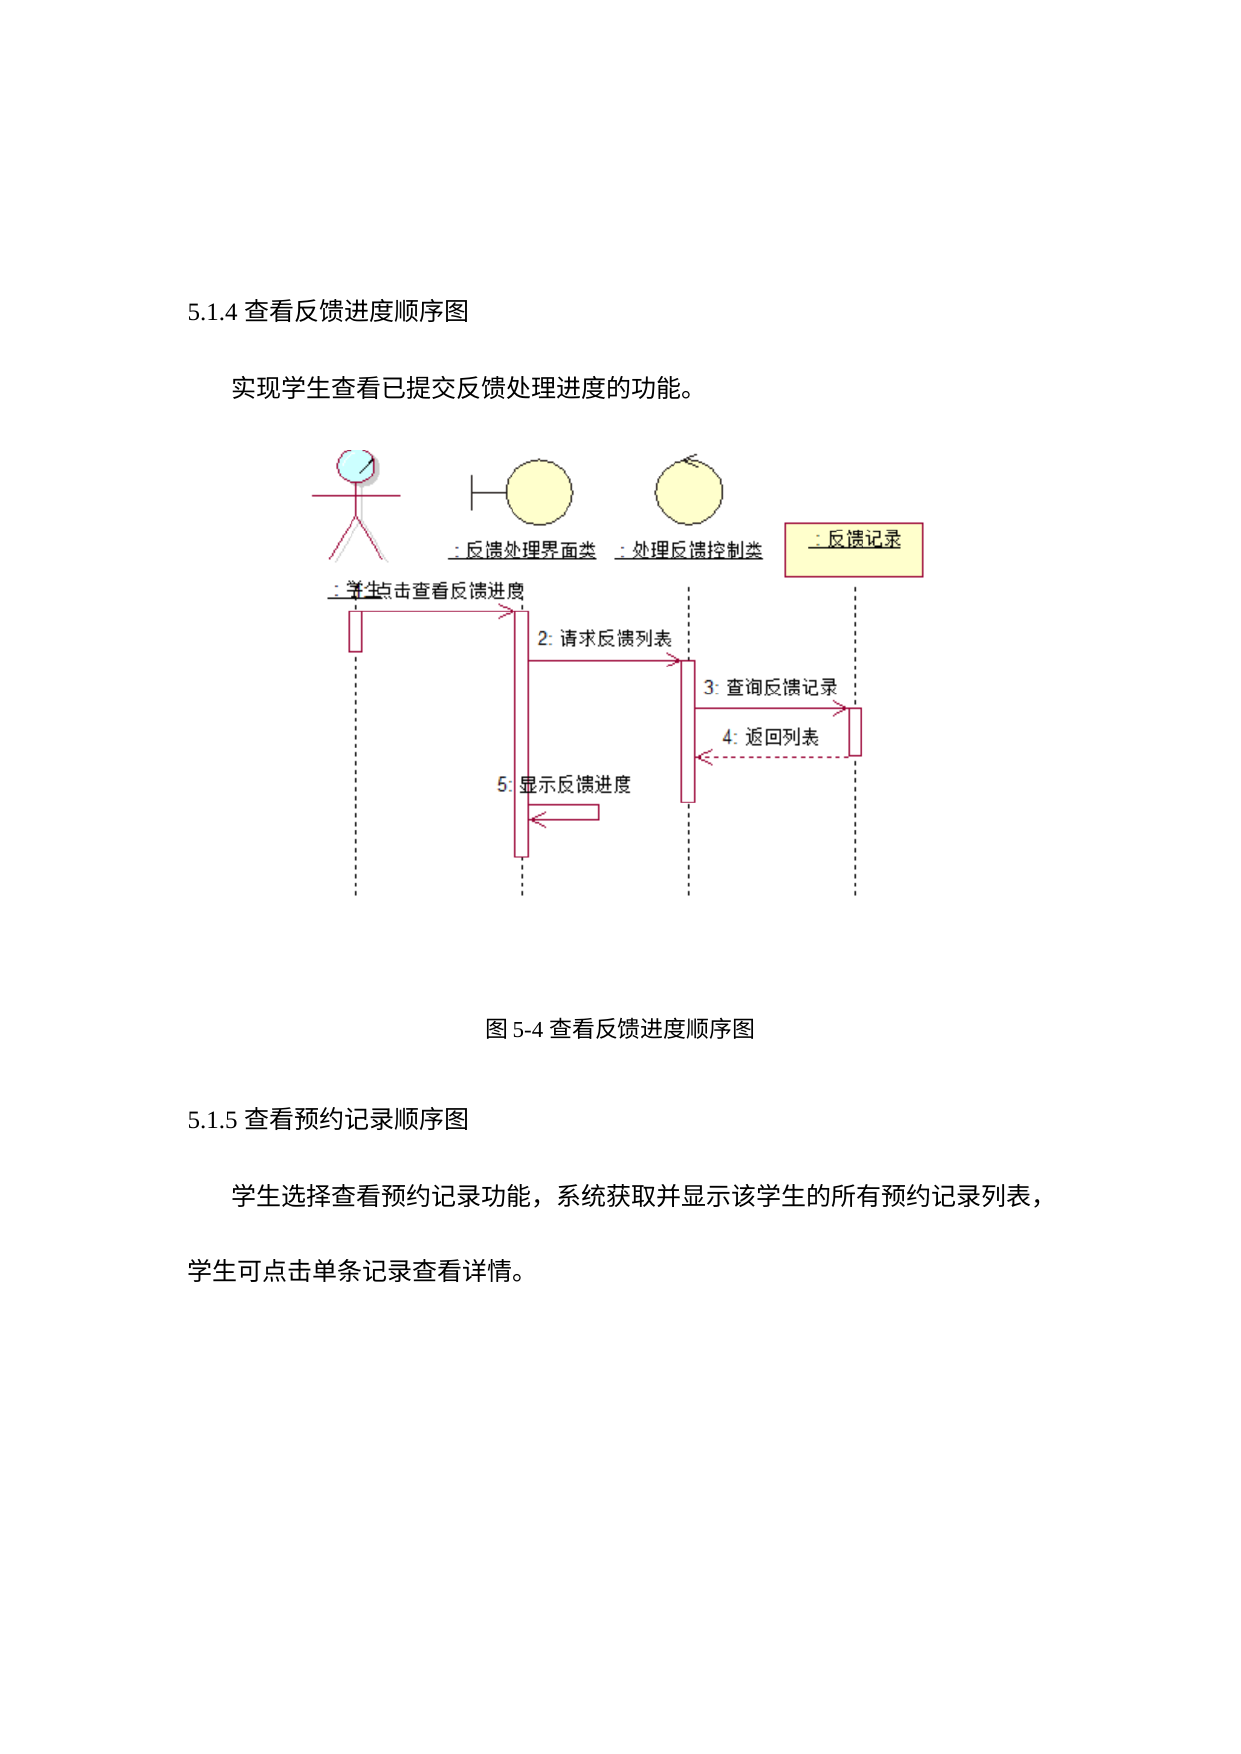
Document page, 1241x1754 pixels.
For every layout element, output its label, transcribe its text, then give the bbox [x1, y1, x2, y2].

text 5.1.5 查看预约记录顺序图 [187, 1085, 1053, 1150]
text 5.1.4 查看反馈进度顺序图 [187, 277, 1053, 342]
text 学生选择查看预约记录功能，系统获取并显示该学生的所有预约记录列表，学生可点击单条记录查看详情。 [187, 1162, 1053, 1302]
text 实现学生查看已提交反馈处理进度的功能。 [187, 354, 1053, 419]
picture [271, 450, 969, 938]
text 图5-4 查看反馈进度顺序图 [187, 995, 1053, 1060]
